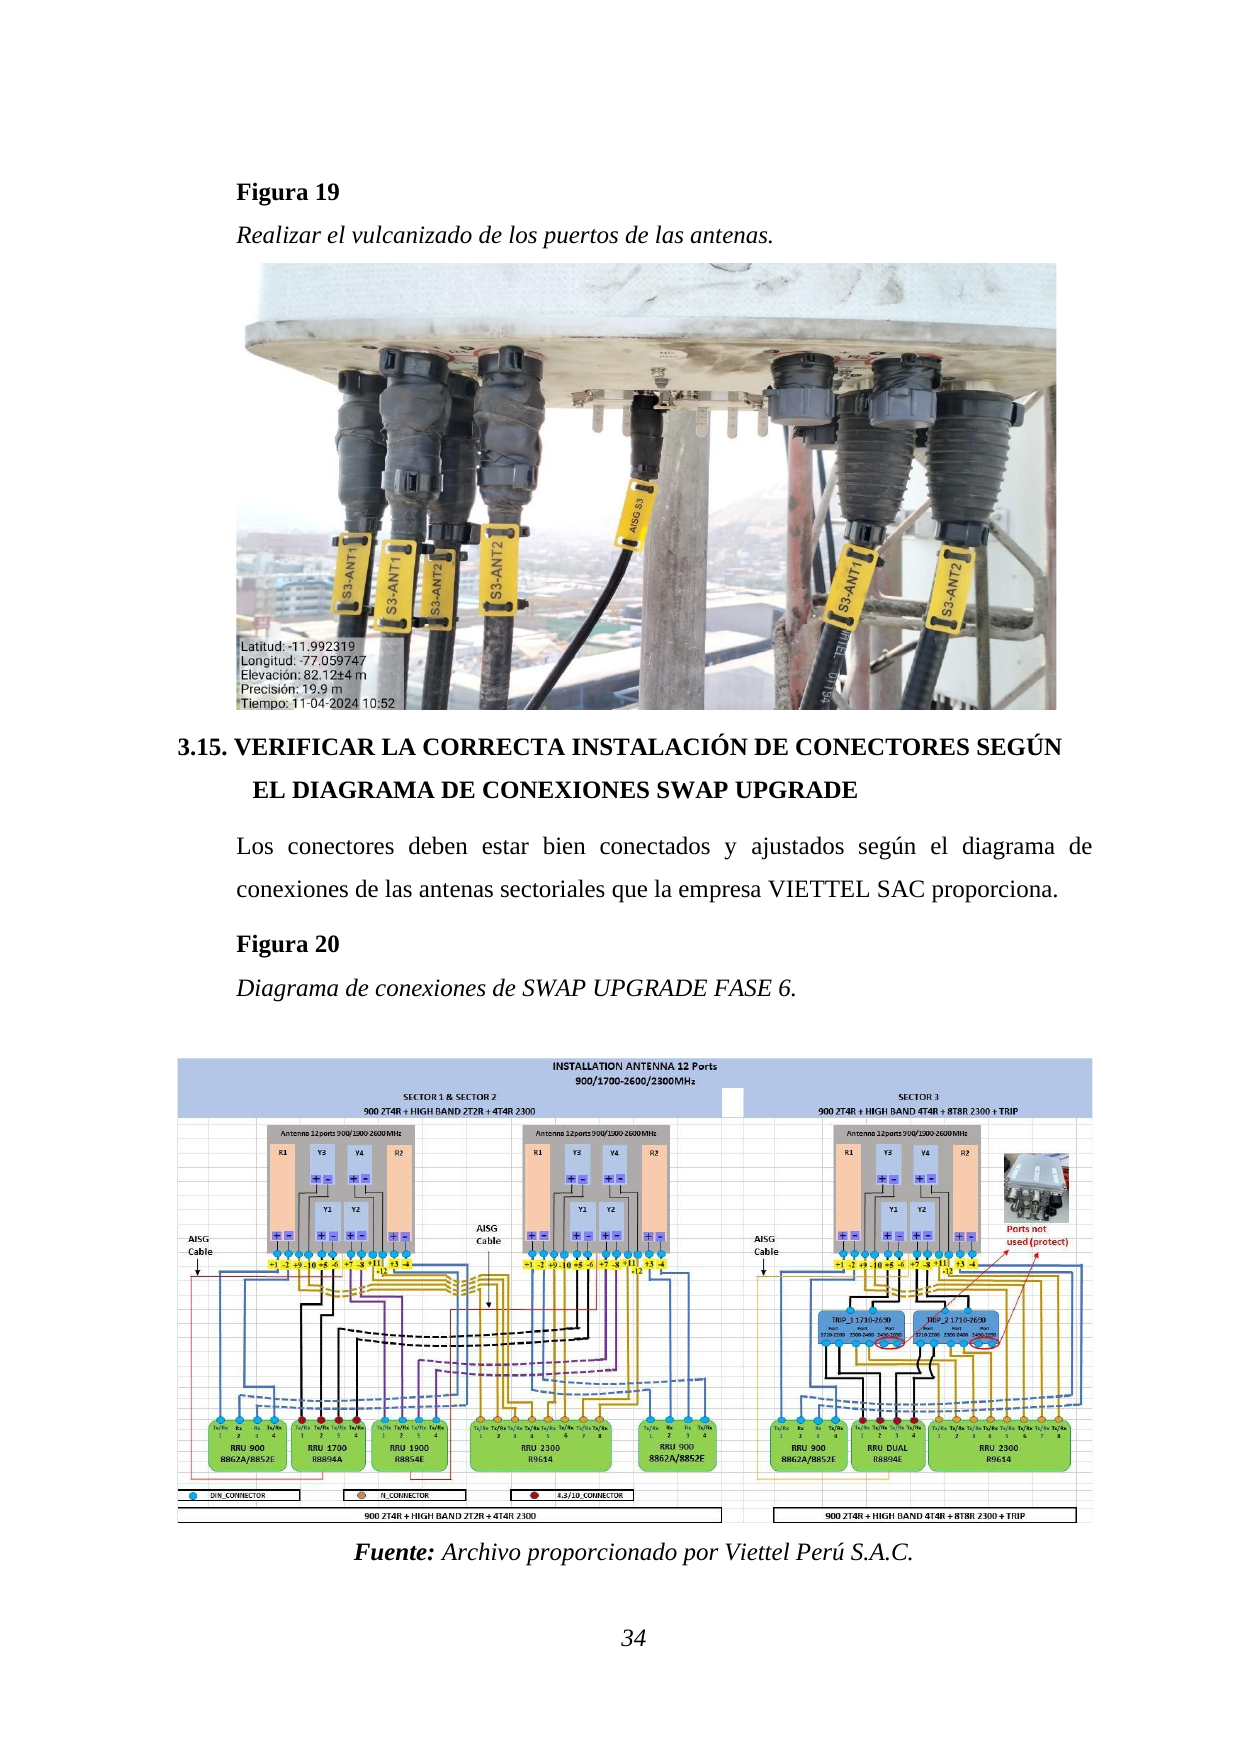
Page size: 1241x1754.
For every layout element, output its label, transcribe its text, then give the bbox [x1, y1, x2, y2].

picture [236, 263, 1057, 710]
text Figura 19 Realizar el vulcanizado de los puertos de las antenas. [236, 177, 1092, 249]
text Figura 20 Diagrama de conexiones de SWAP UPGRADE FASE 6. [236, 929, 1092, 1001]
picture [177, 1058, 1093, 1523]
text Fuente: Archivo proporcionado por Viettel Perú S.A.C. [177, 1537, 1092, 1565]
text Los conectores deben estar bien conectados y ajustados según el diagrama de conexiones de las antenas sectoriales que la empresa VIETTEL SAC proporciona. [236, 831, 1092, 903]
subtitle 3.15. VERIFICAR LA CORRECTA INSTALACIÓN DE CONECTORES SEGÚN ---------EL DIAGRAMA DE CONEXIONES SWAP UPGRADE [177, 732, 1092, 804]
